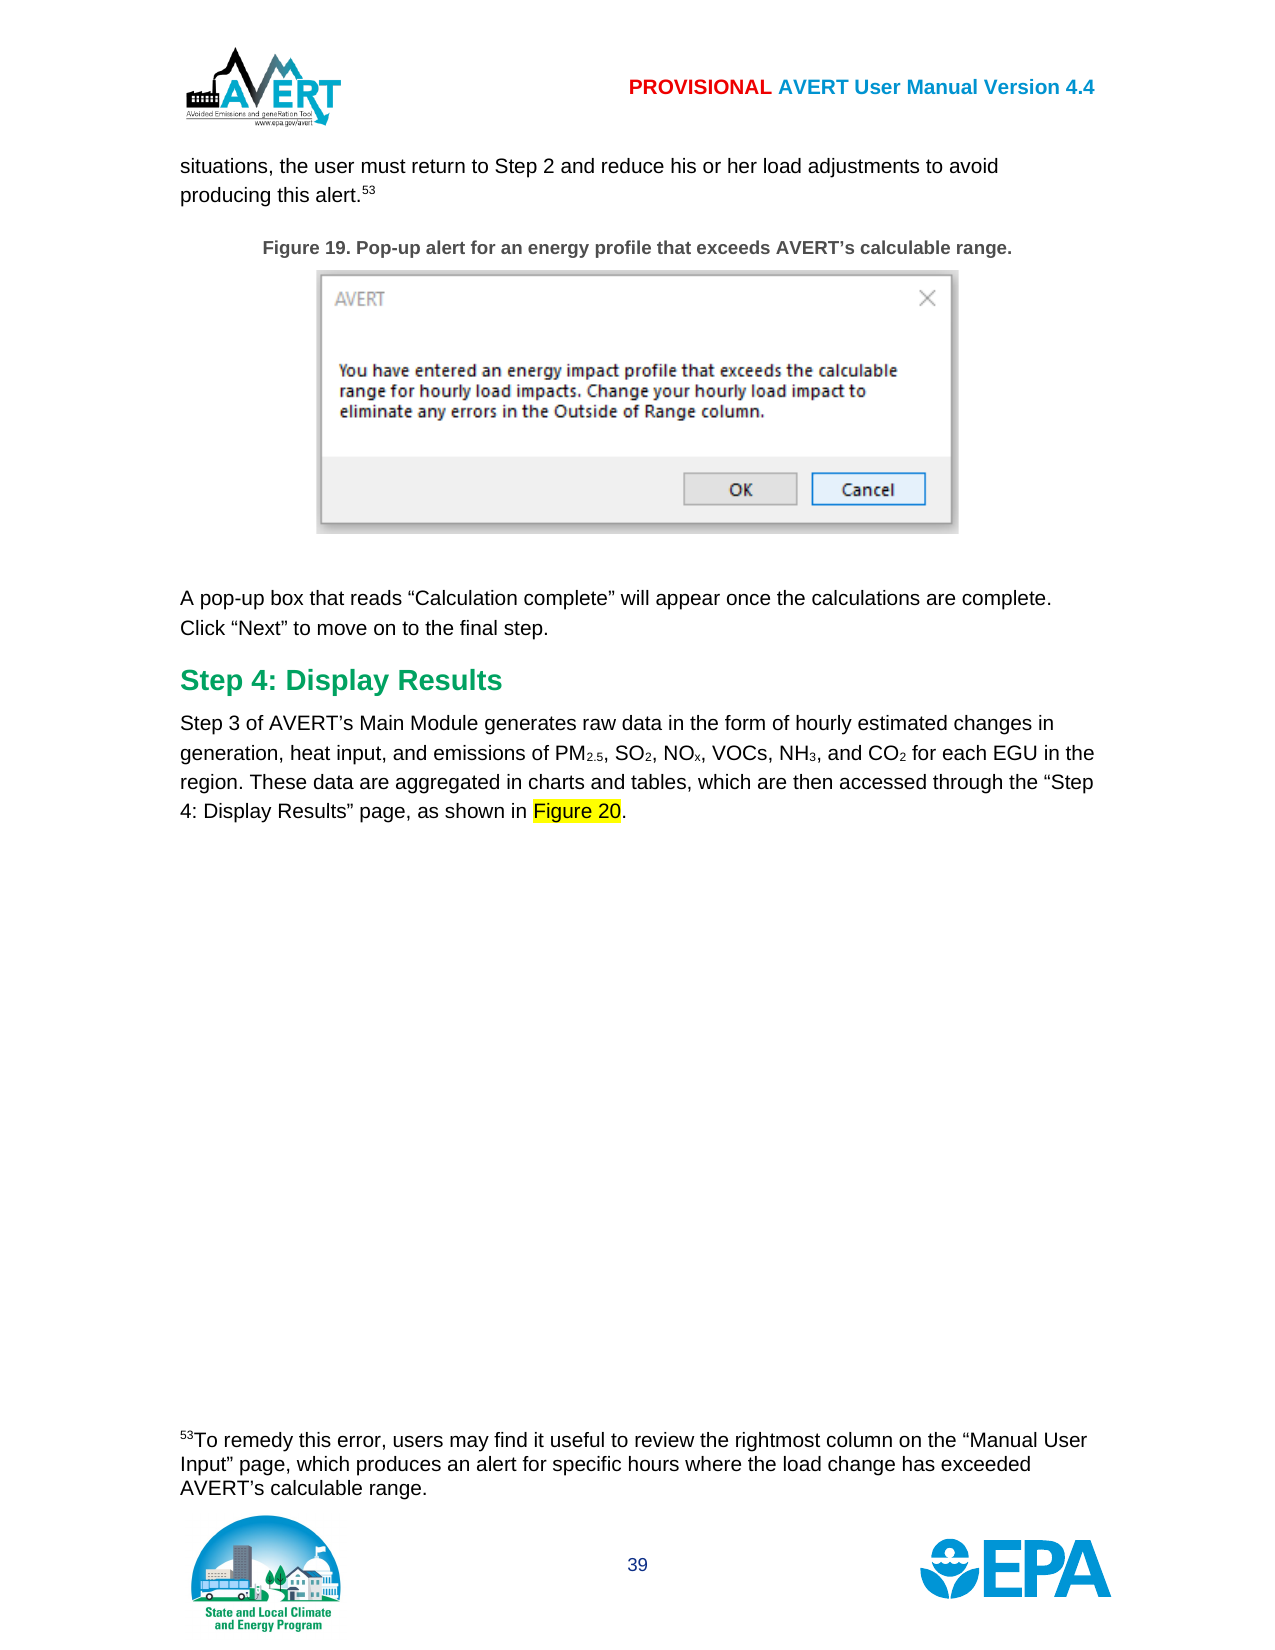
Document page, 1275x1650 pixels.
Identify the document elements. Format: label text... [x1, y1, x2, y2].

text Step 3 of AVERT’s Main Module generates raw data in the form of hourly estimated changes in generation, heat input, and emissions of PM2.5, SO2, NOx, VOCs, NH3, and CO2 for each EGU in the region. These data are aggregated in charts and tables, which are then accessed through the “Step 4: Display Results” page, as shown in Figure 20. [180, 707, 1095, 824]
subtitle Step 4: Display Results [180, 670, 1095, 695]
picture [316, 270, 959, 534]
picture [180, 40, 347, 131]
text A pop-up box that reads “Calculation complete” will appear once the calculations are complete. Click “Next” to move on to the final step. [180, 582, 1095, 641]
picture [184, 1513, 348, 1640]
text Figure 19. Pop-up alert for an energy profile that exceeds AVERT’s calculable range. [180, 233, 1095, 258]
